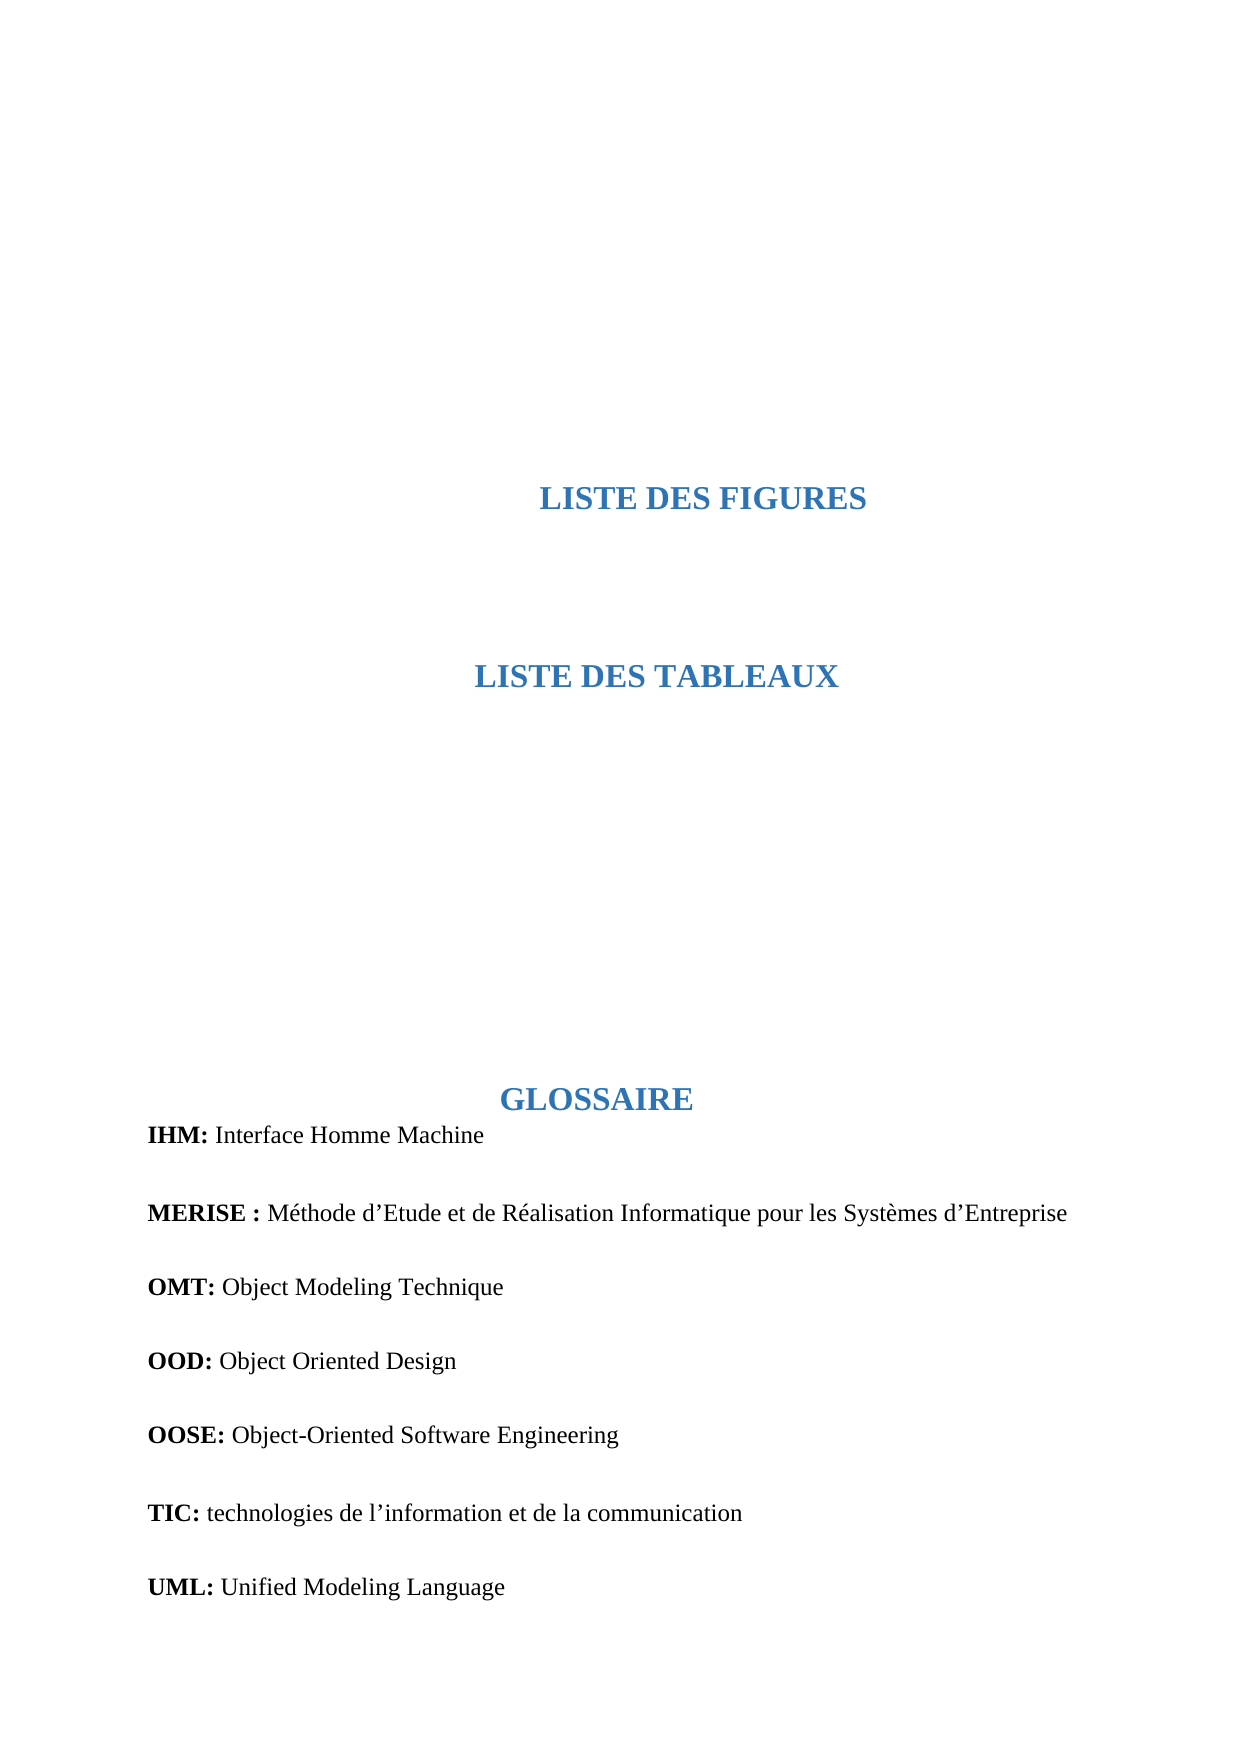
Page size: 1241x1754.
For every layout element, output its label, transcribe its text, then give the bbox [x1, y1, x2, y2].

text OOD: Object Oriented Design [147, 1346, 1093, 1375]
text TIC: technologies de l’information et de la communication [147, 1498, 1093, 1526]
text LISTE DES FIGURES [148, 478, 1093, 516]
text LISTE DES TABLEAUX [191, 656, 1093, 694]
text IHM: Interface Homme Machine [147, 1120, 1093, 1149]
text OOSE: Object-Oriented Software Engineering [147, 1420, 1093, 1449]
text MERISE : Méthode d’Etude et de Réalisation Informatique pour les Systèmes d’Entreprise [147, 1198, 1093, 1227]
text UML: Unified Modeling Language [147, 1572, 1093, 1601]
text GLOSSAIRE [191, 1079, 1093, 1117]
text OMT: Object Modeling Technique [147, 1272, 1093, 1301]
